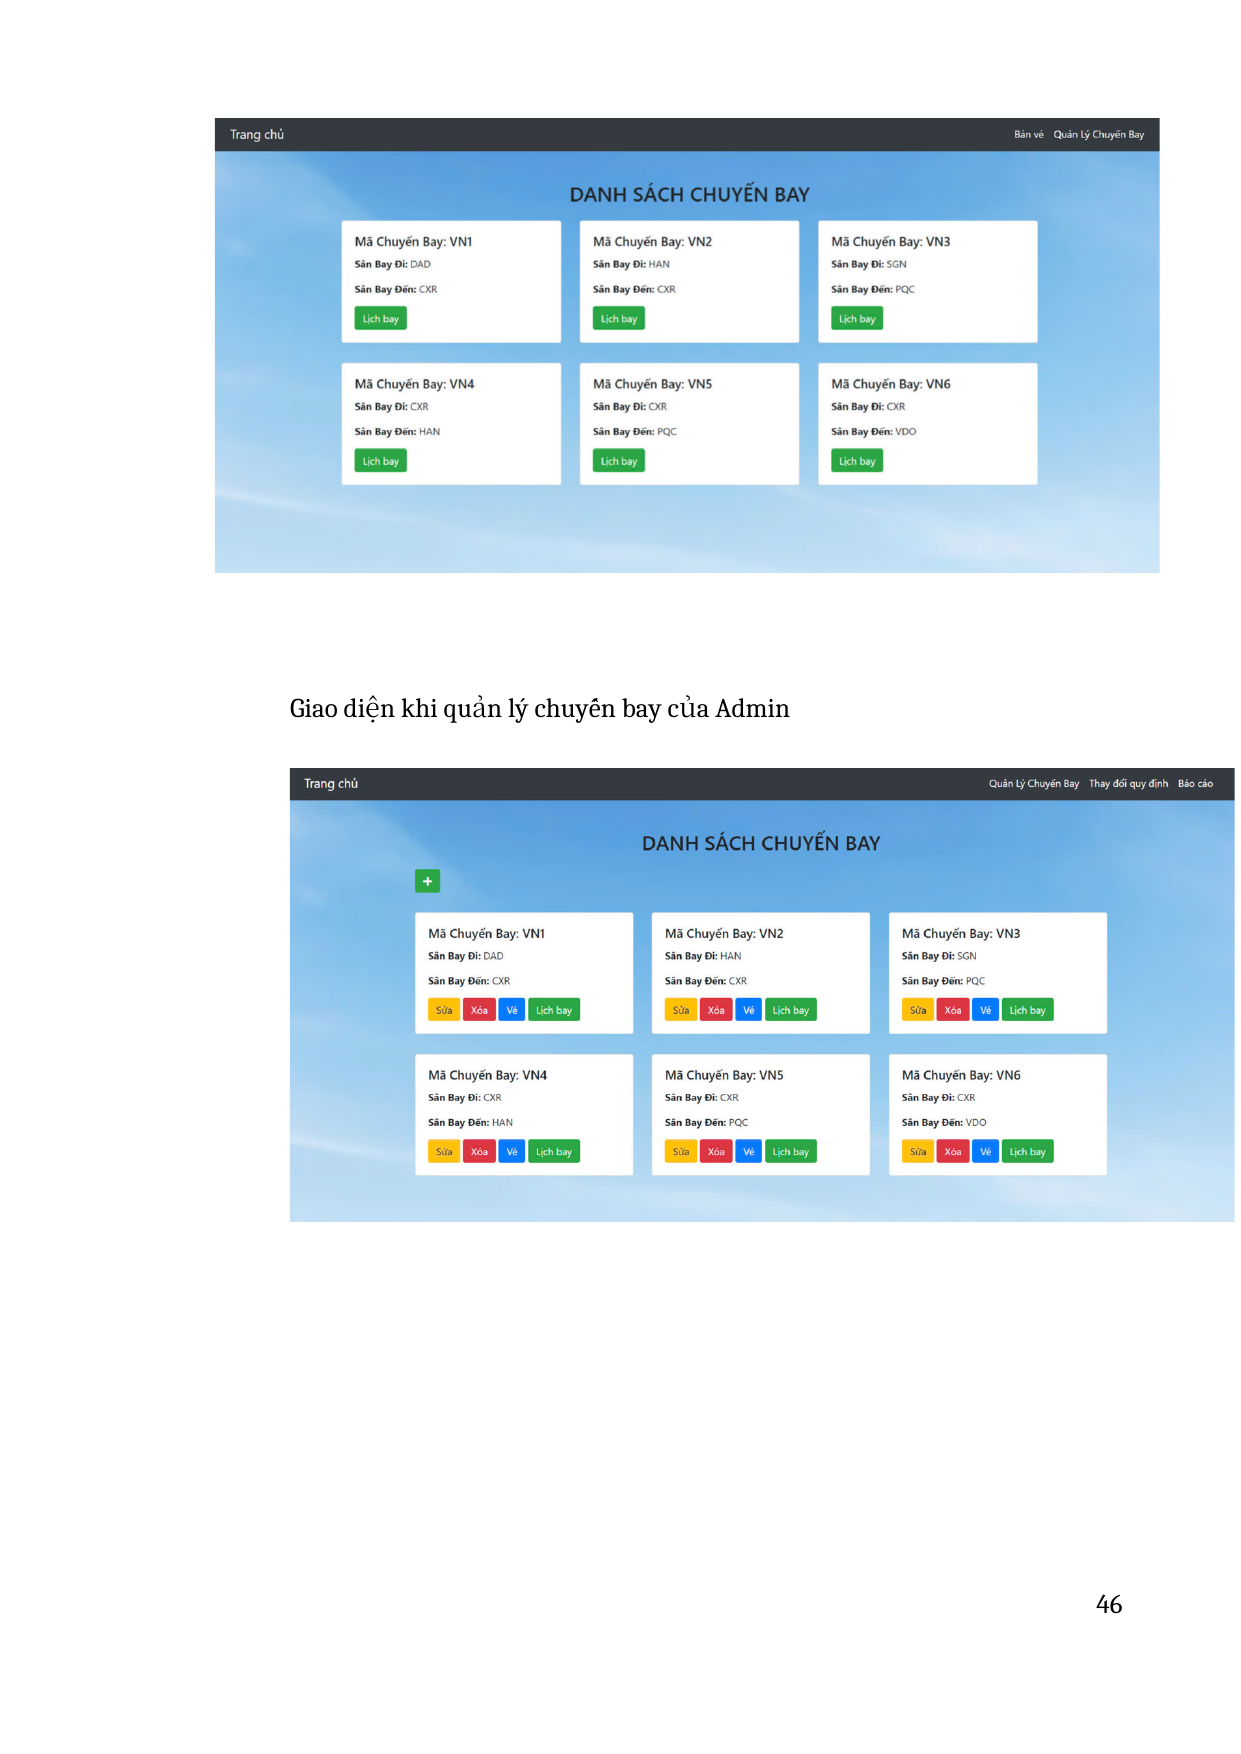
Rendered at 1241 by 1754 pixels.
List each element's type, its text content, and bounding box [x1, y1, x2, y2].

text Giao diện khi quản lý chuyến bay của Admin [290, 693, 1122, 724]
picture [289, 768, 1235, 1222]
picture [214, 118, 1160, 573]
